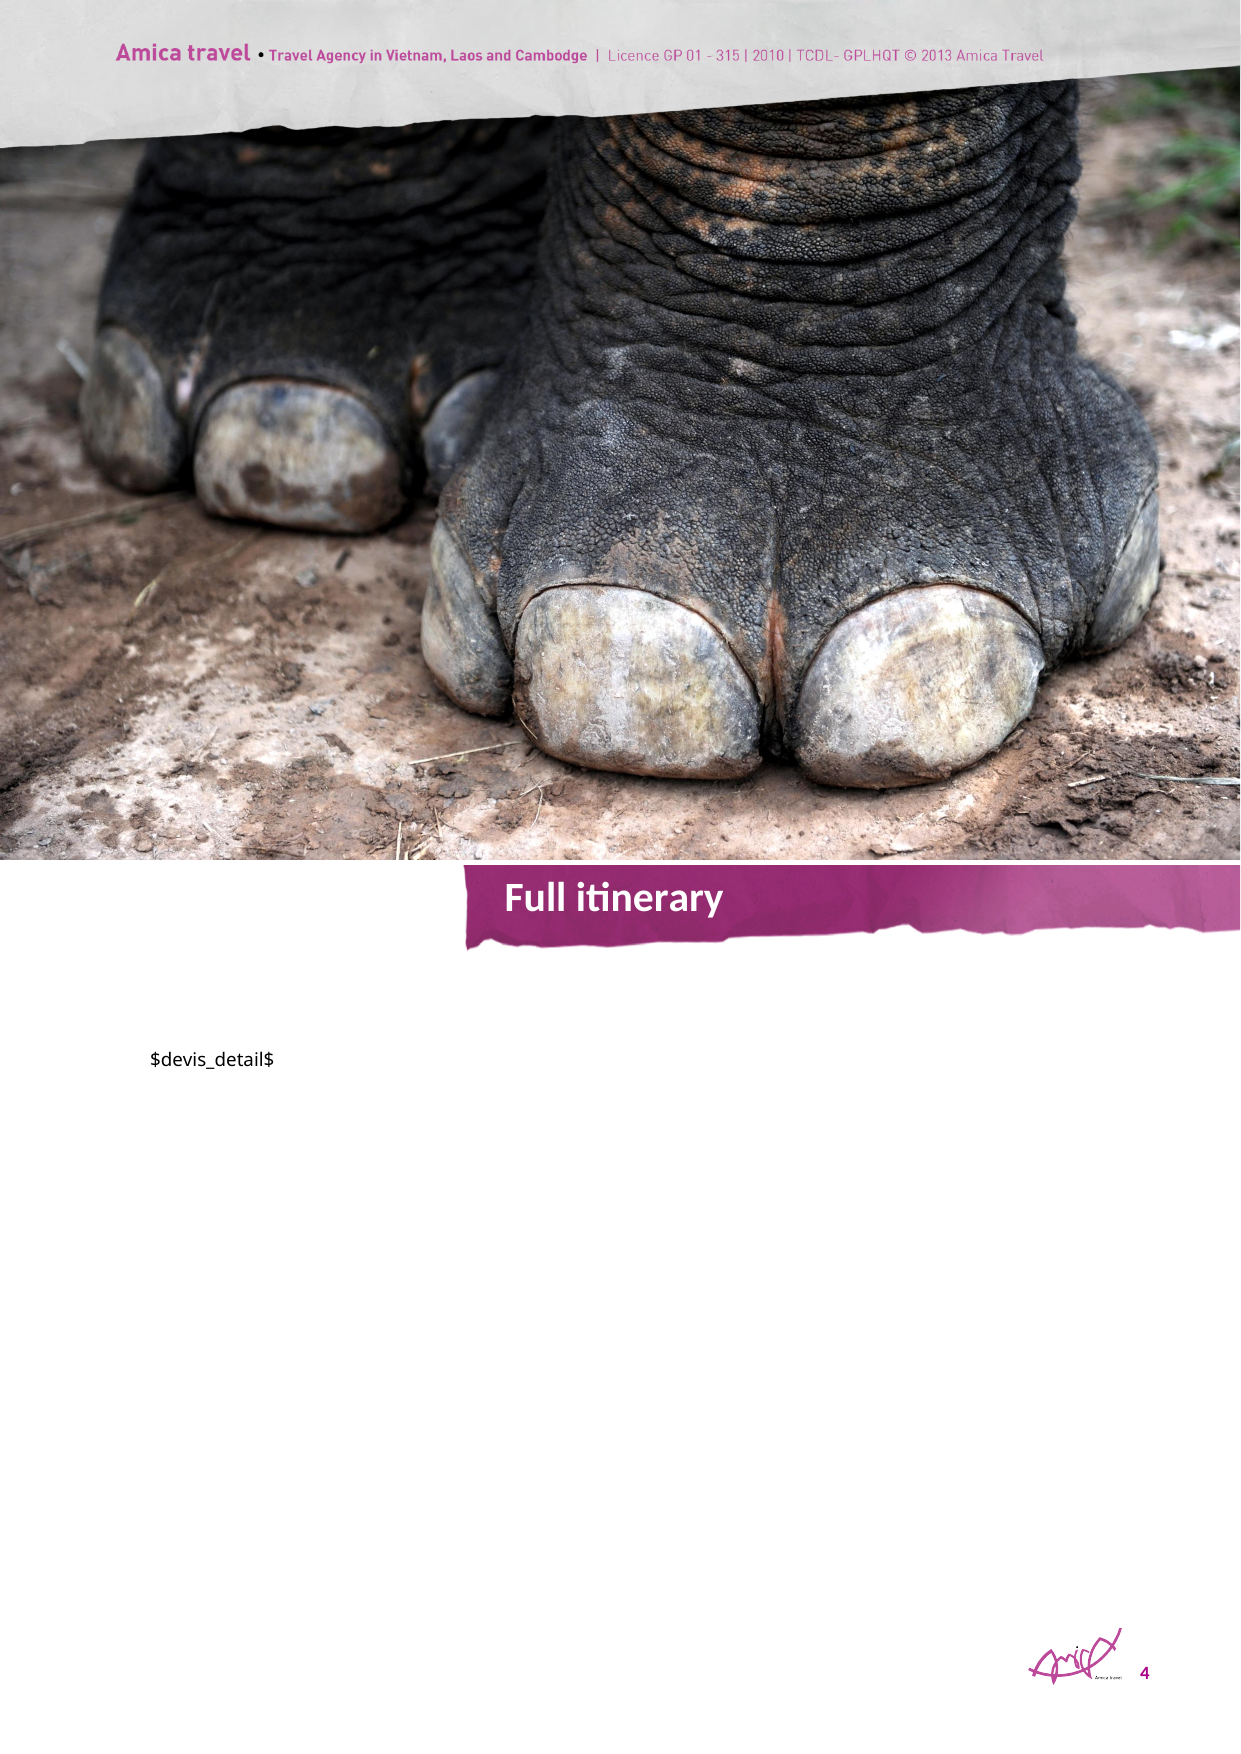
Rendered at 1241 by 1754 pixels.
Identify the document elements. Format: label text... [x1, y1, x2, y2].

text Full itinerary [504, 871, 1090, 921]
text $devis_detail$ [150, 1046, 1090, 1072]
picture [1028, 1628, 1122, 1685]
picture [440, 865, 1241, 974]
picture [0, 0, 1241, 860]
